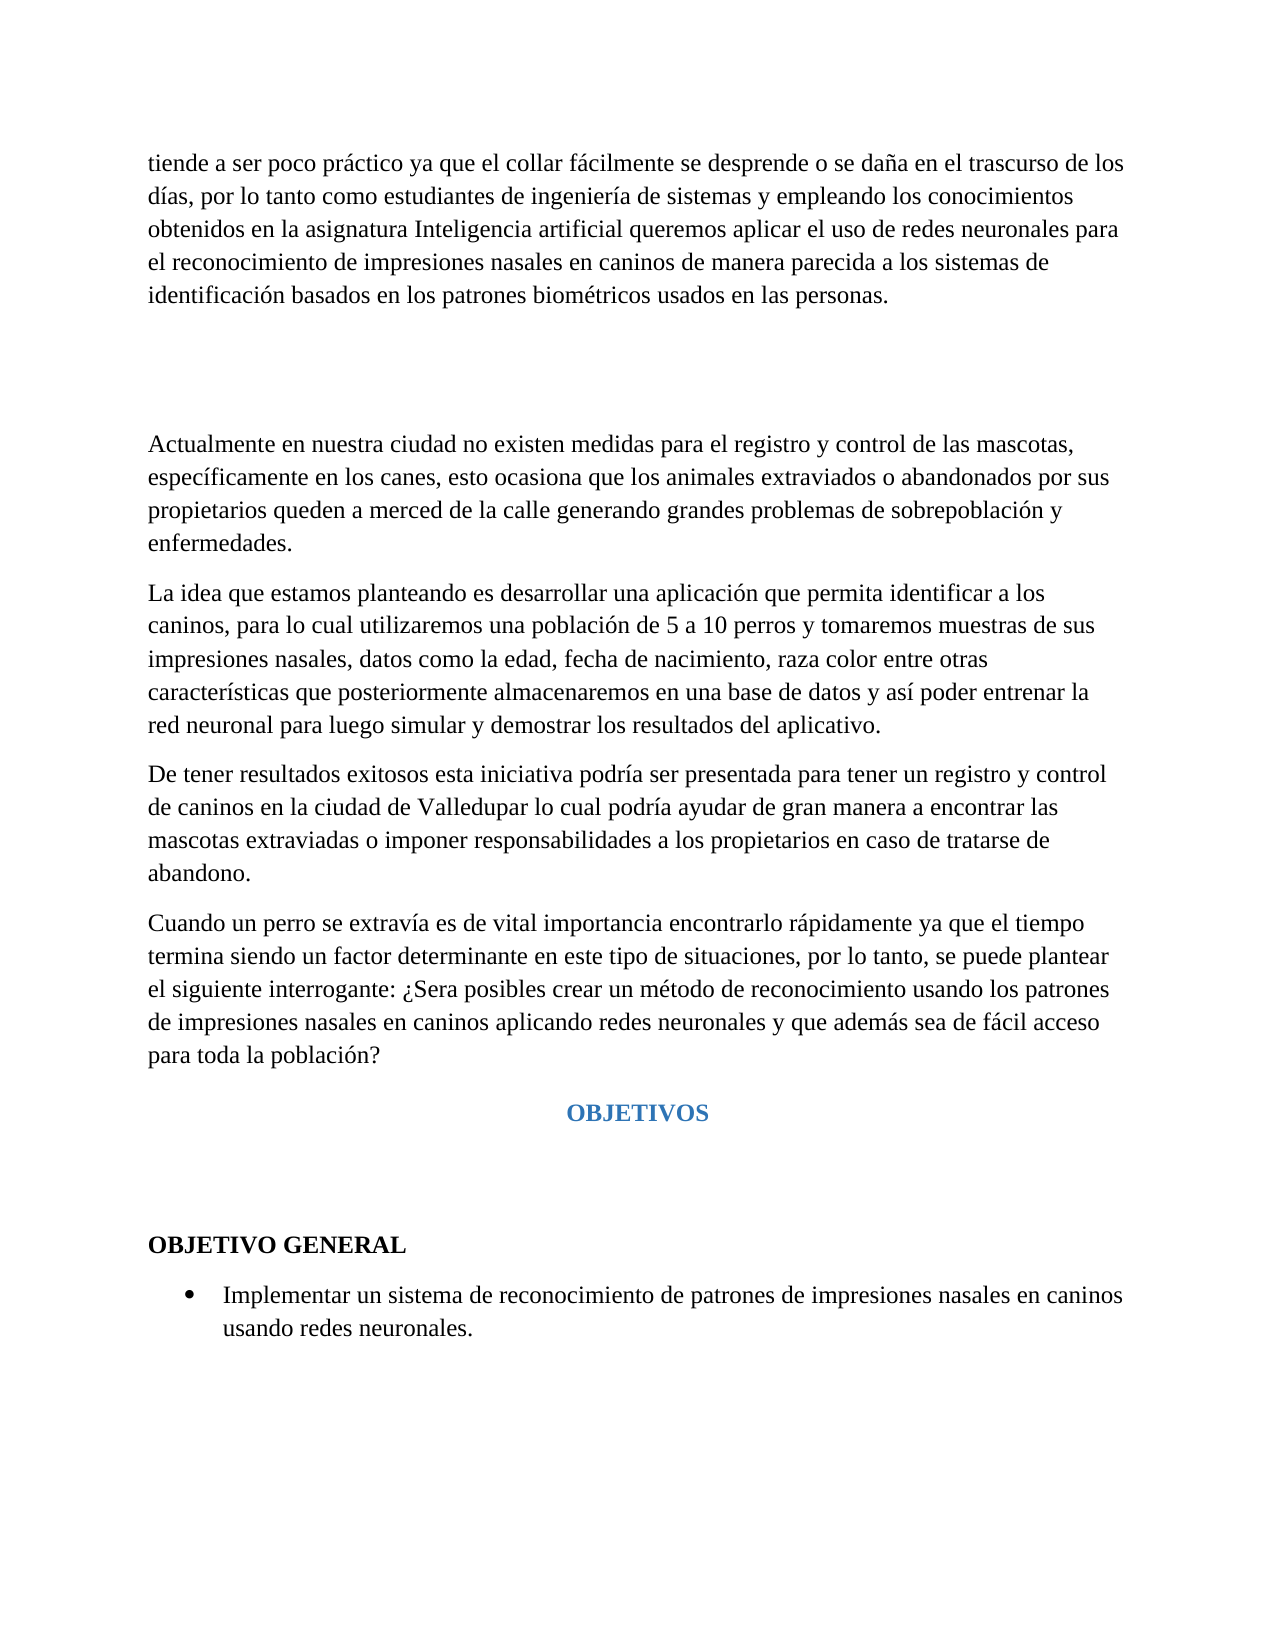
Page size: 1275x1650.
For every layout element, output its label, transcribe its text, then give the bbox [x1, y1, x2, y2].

text Cuando un perro se extravía es de vital importancia encontrarlo rápidamente ya que el tiempo termina siendo un factor determinante en este tipo de situaciones, por lo tanto, se puede plantear el siguiente interrogante: ¿Sera posibles crear un método de reconocimiento usando los patrones de impresiones nasales en caninos aplicando redes neuronales y que además sea de fácil acceso para toda la población? [148, 908, 1127, 1069]
text De tener resultados exitosos esta iniciativa podría ser presentada para tener un registro y control de caninos en la ciudad de Valledupar lo cual podría ayudar de gran manera a encontrar las mascotas extraviadas o imponer responsabilidades a los propietarios en caso de tratarse de abandono. [148, 759, 1127, 887]
text OBJETIVO GENERAL [148, 1231, 1127, 1259]
text Actualmente en nuestra ciudad no existen medidas para el registro y control de las mascotas, específicamente en los canes, esto ocasiona que los animales extraviados o abandonados por sus propietarios queden a merced de la calle generando grandes problemas de sobrepoblación y enfermedades. [148, 429, 1127, 557]
subtitle OBJETIVOS [148, 1098, 1127, 1127]
list Implementar un sistema de reconocimiento de patrones de impresiones nasales en caninos usando redes neuronales. [185, 1280, 1127, 1342]
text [148, 148, 1127, 308]
text La idea que estamos planteando es desarrollar una aplicación que permita identificar a los caninos, para lo cual utilizaremos una población de 5 a 10 perros y tomaremos muestras de sus impresiones nasales, datos como la edad, fecha de nacimiento, raza color entre otras características que posteriormente almacenaremos en una base de datos y así poder entrenar la red neuronal para luego simular y demostrar los resultados del aplicativo. [148, 578, 1127, 738]
